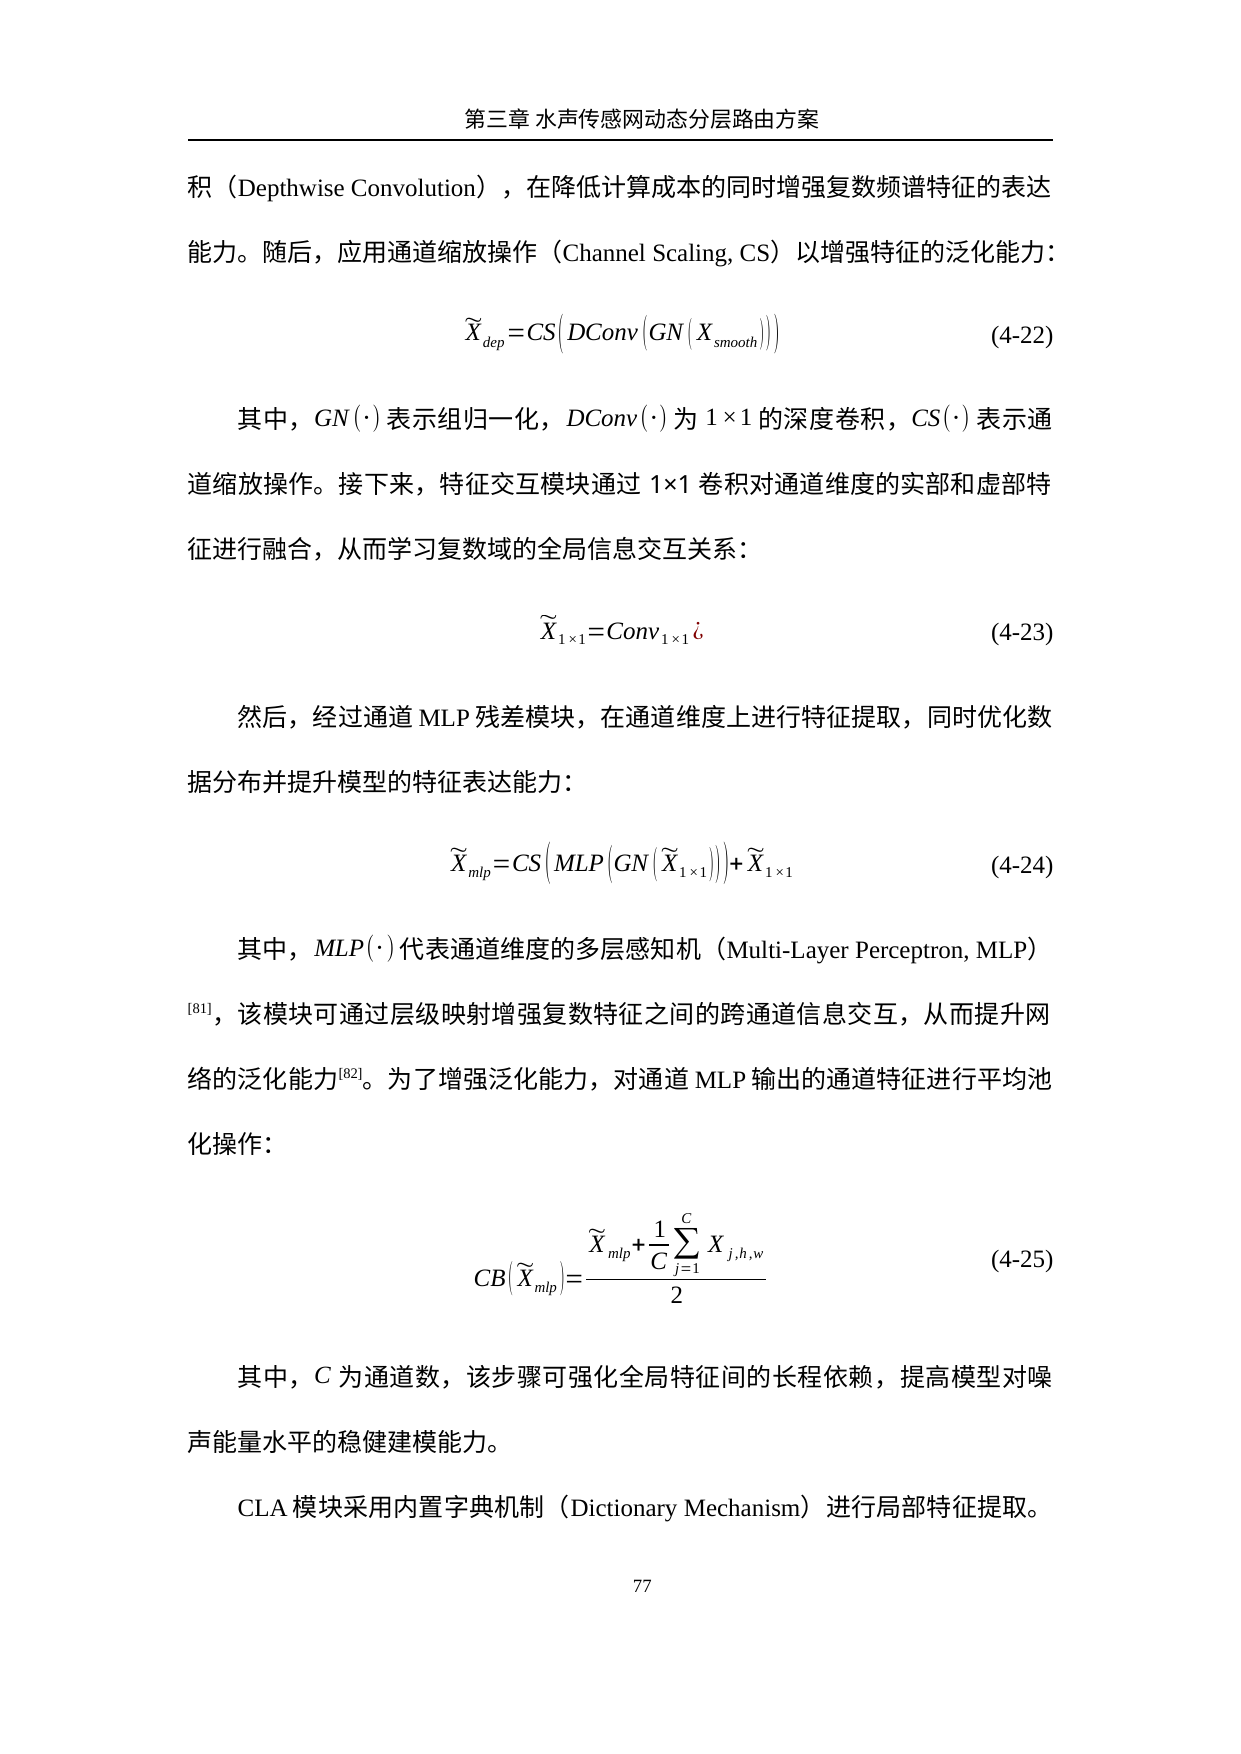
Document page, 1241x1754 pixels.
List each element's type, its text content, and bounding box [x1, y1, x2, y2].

text (4-25) [187, 1194, 1053, 1324]
text 其中， 表示组归一化， 为 的深度卷积， 表示通道缩放操作。接下来，特征交互模块通过 1×1 卷积对通道维度的实部和虚部特征进行融合，从而学习复数域的全局信息交互关系： [187, 385, 1053, 580]
text (4-22) [187, 302, 1053, 367]
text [187, 1473, 1053, 1538]
text (4-23) [187, 599, 1053, 664]
text 其中， 为通道数，该步骤可强化全局特征间的长程依赖，提高模型对噪声能量水平的稳健建模能力。 [187, 1343, 1053, 1473]
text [187, 153, 1053, 283]
text (4-24) [187, 832, 1053, 897]
text 然后，经过通道MLP残差模块，在通道维度上进行特征提取，同时优化数据分布并提升模型的特征表达能力： [187, 683, 1053, 813]
text 其中， 代表通道维度的多层感知机（Multi-Layer Perceptron, MLP）[81]，该模块可通过层级映射增强复数特征之间的跨通道信息交互，从而提升网络的泛化能力[82]。为了增强泛化能力，对通道MLP输出的通道特征进行平均池化操作： [187, 915, 1053, 1175]
